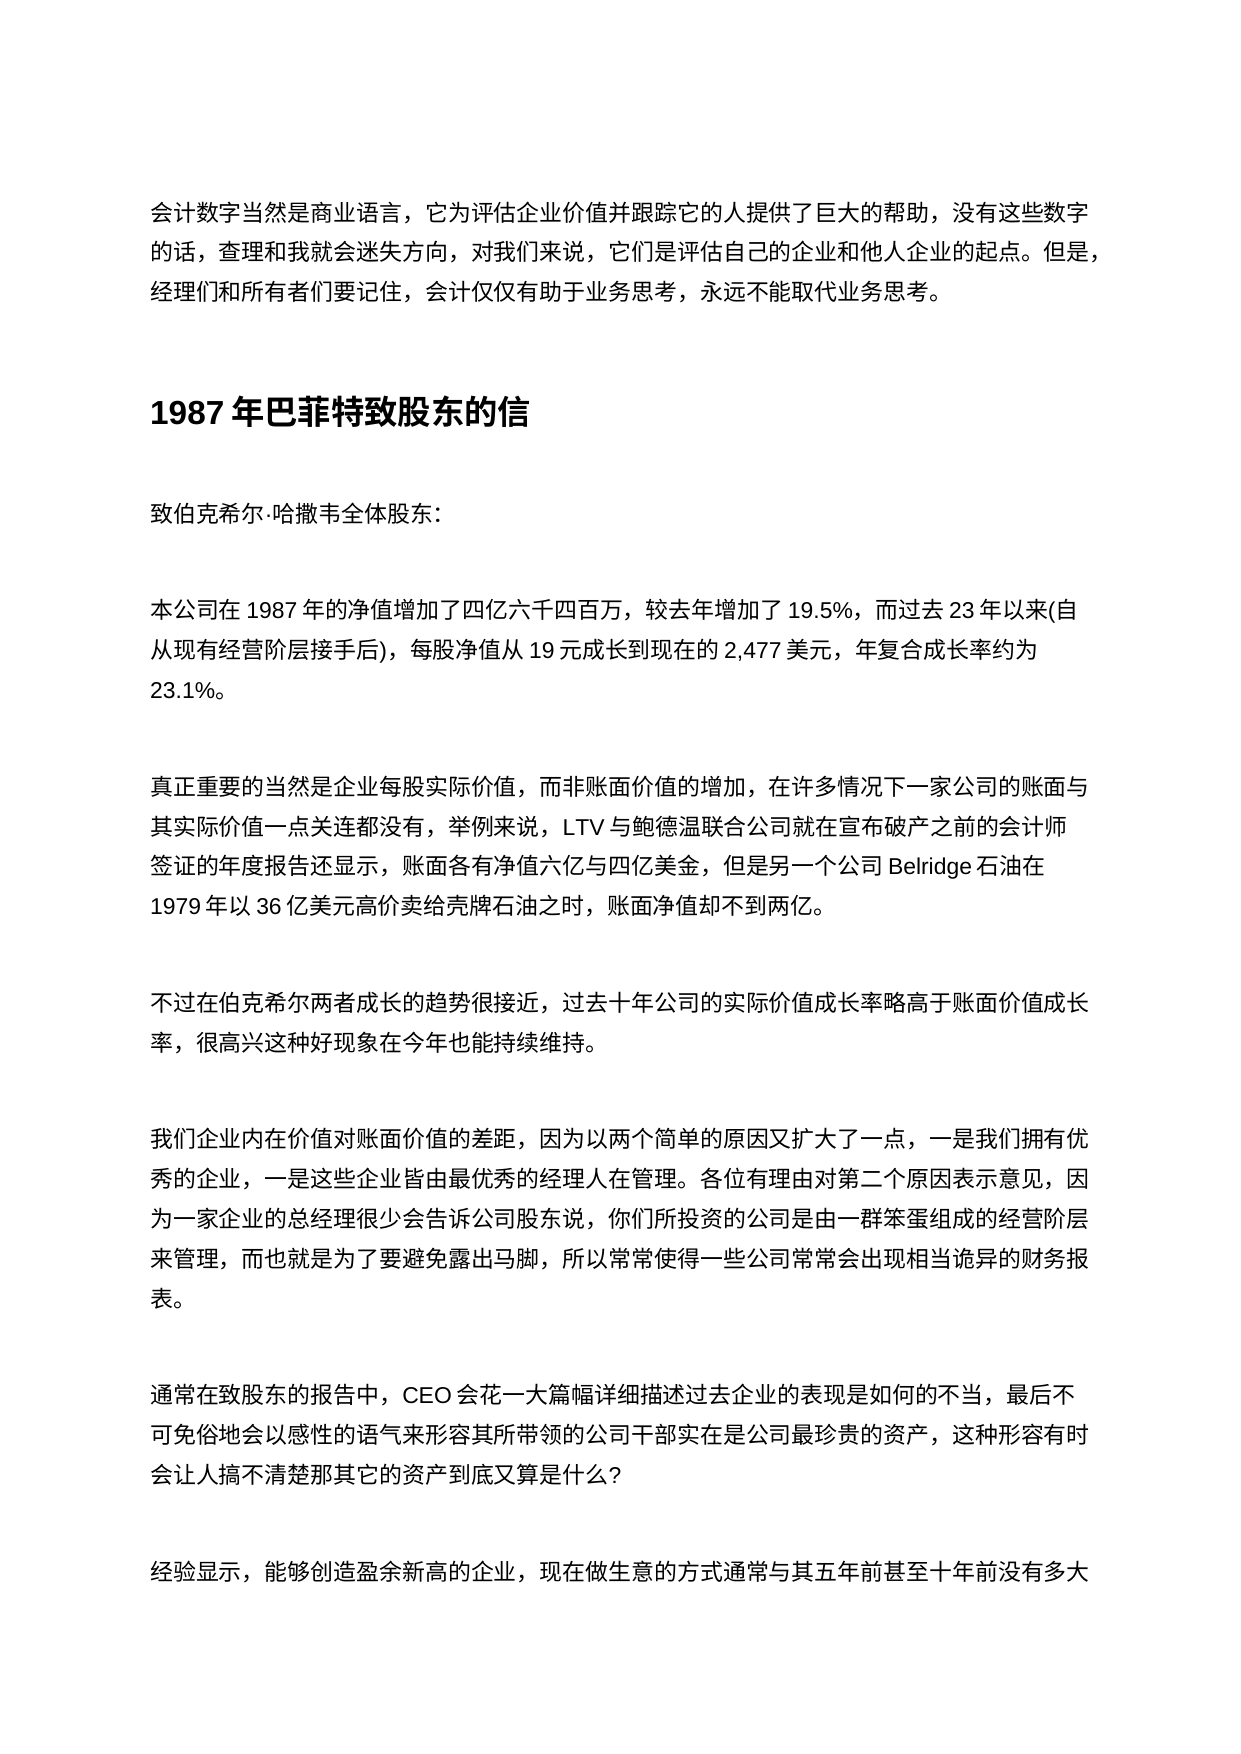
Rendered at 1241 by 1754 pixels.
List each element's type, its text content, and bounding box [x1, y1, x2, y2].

subtitle 1987年巴菲特致股东的信 [150, 385, 1090, 434]
text 本公司在1987年的净值增加了四亿六千四百万，较去年增加了19.5%，而过去23年以来(自从现有经营阶层接手后)，每股净值从19元成长到现在的2,477美元，年复合成长率约为23.1%。 [150, 592, 1090, 705]
text 通常在致股东的报告中，CEO会花一大篇幅详细描述过去企业的表现是如何的不当，最后不可免俗地会以感性的语气来形容其所带领的公司干部实在是公司最珍贵的资产，这种形容有时会让人搞不清楚那其它的资产到底又算是什么? [150, 1377, 1090, 1490]
text 我们企业内在价值对账面价值的差距，因为以两个简单的原因又扩大了一点，一是我们拥有优秀的企业，一是这些企业皆由最优秀的经理人在管理。各位有理由对第二个原因表示意见，因为一家企业的总经理很少会告诉公司股东说，你们所投资的公司是由一群笨蛋组成的经营阶层来管理，而也就是为了要避免露出马脚，所以常常使得一些公司常常会出现相当诡异的财务报表。 [150, 1121, 1090, 1314]
text 致伯克希尔·哈撒韦全体股东： [150, 495, 1090, 529]
text 真正重要的当然是企业每股实际价值，而非账面价值的增加，在许多情况下一家公司的账面与其实际价值一点关连都没有，举例来说，LTV与鲍德温联合公司就在宣布破产之前的会计师签证的年度报告还显示，账面各有净值六亿与四亿美金，但是另一个公司Belridge石油在1979年以36亿美元高价卖给壳牌石油之时，账面净值却不到两亿。 [150, 768, 1090, 921]
text 不过在伯克希尔两者成长的趋势很接近，过去十年公司的实际价值成长率略高于账面价值成长率，很高兴这种好现象在今年也能持续维持。 [150, 985, 1090, 1058]
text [150, 1553, 1090, 1587]
text 会计数字当然是商业语言，它为评估企业价值并跟踪它的人提供了巨大的帮助，没有这些数字的话，查理和我就会迷失方向，对我们来说，它们是评估自己的企业和他人企业的起点。但是，经理们和所有者们要记住，会计仅仅有助于业务思考，永远不能取代业务思考。 [150, 194, 1090, 307]
